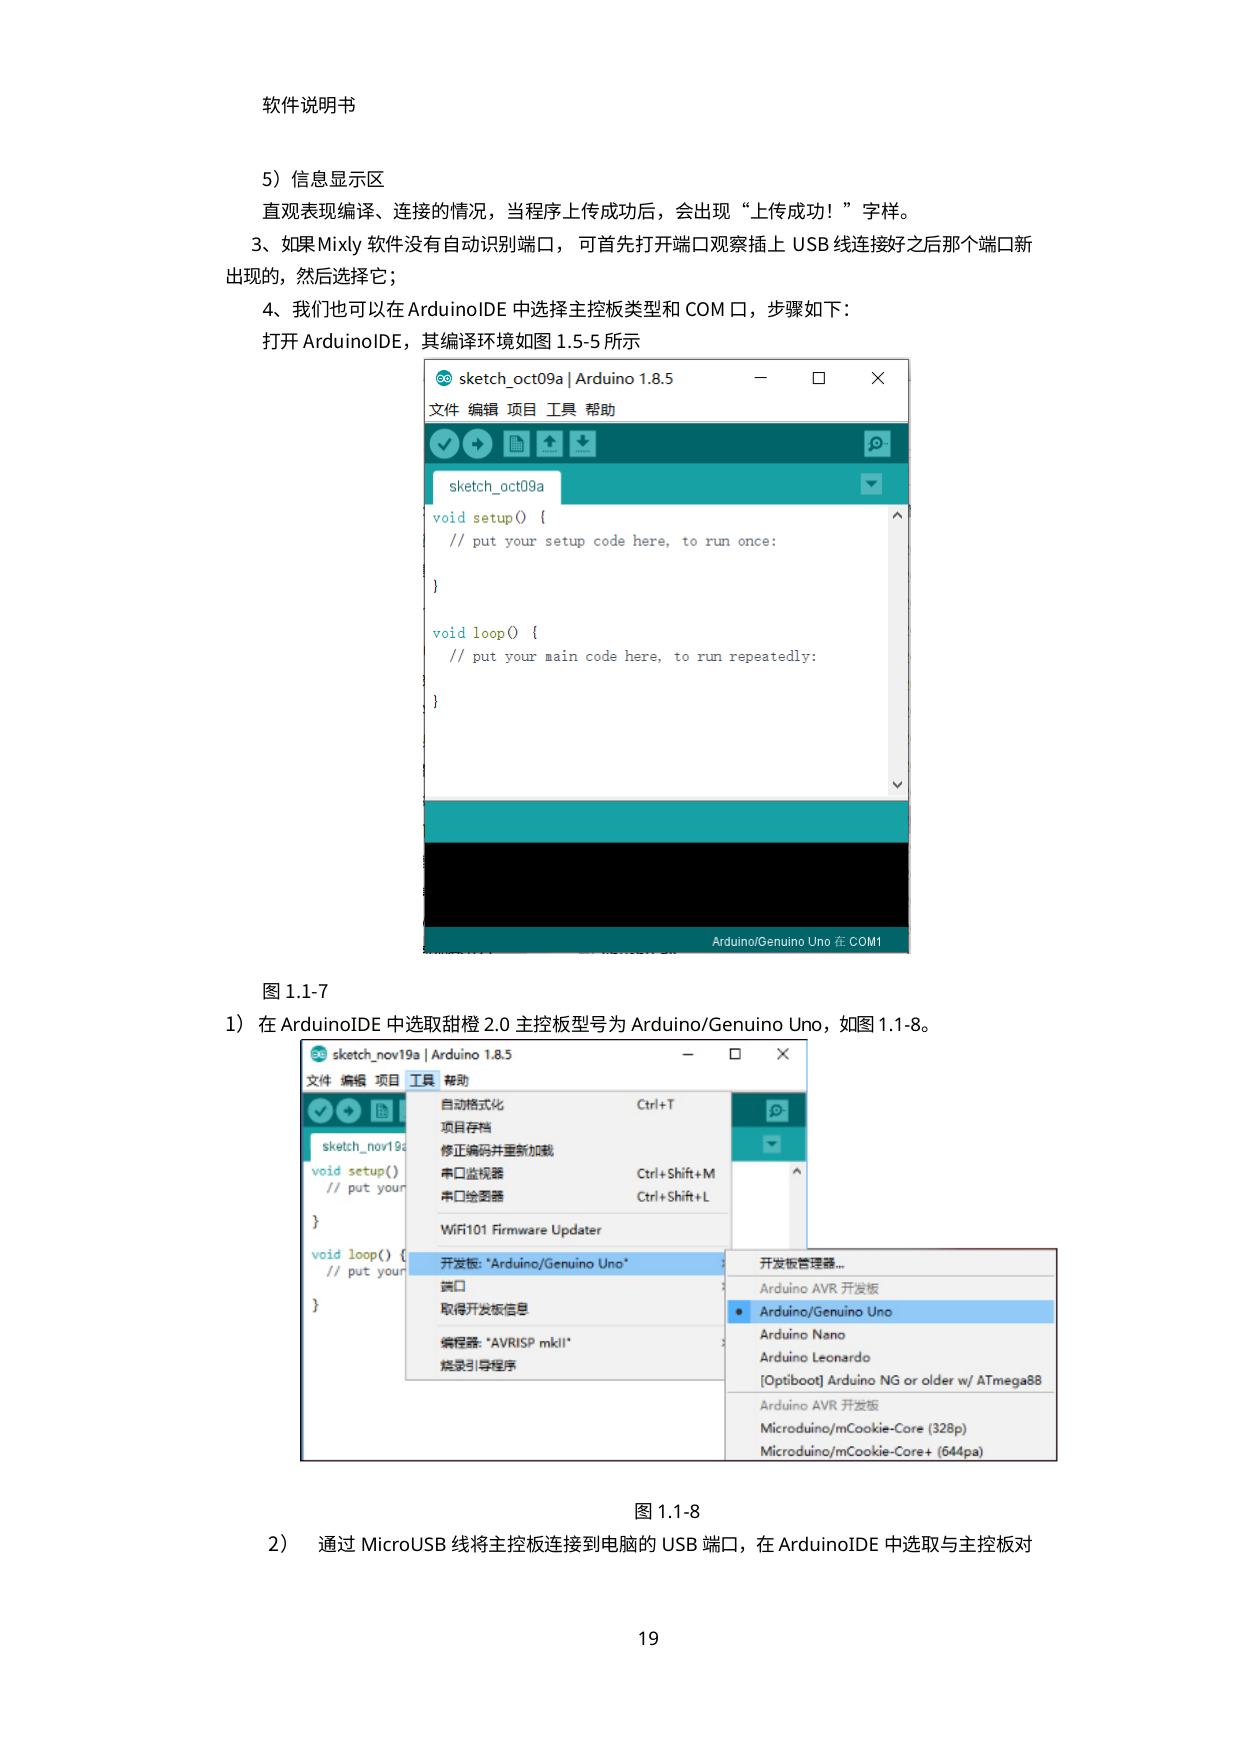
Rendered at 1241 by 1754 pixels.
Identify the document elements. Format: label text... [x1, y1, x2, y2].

list 在 ArduinoIDE 中选取甜橙 2.0 主控板型号为 Arduino/Genuino Uno，如图 1.1-8。 [225, 1007, 1034, 1039]
text 4、我们也可以在 ArduinoIDE 中选择主控板类型和 COM 口，步骤如下： [225, 292, 1034, 324]
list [225, 1527, 1034, 1559]
text 3、如果 Mixly 软件没有自动识别端口， 可首先打开端口观察插上 USB 线连接好之后那个端口新出现的，然后选择它； [225, 227, 1034, 292]
text 图 1.1-7 [225, 974, 1034, 1007]
picture [423, 357, 911, 954]
text 打开 ArduinoIDE，其编译环境如图 1.5-5所示 [225, 324, 1034, 357]
picture [300, 1039, 1059, 1463]
text 图 1.1-8 [262, 1494, 1034, 1527]
text 直观表现编译、连接的情况，当程序上传成功后，会出现“上传成功！”字样。 [225, 194, 1034, 227]
text 5）信息显示区 [225, 162, 1034, 194]
